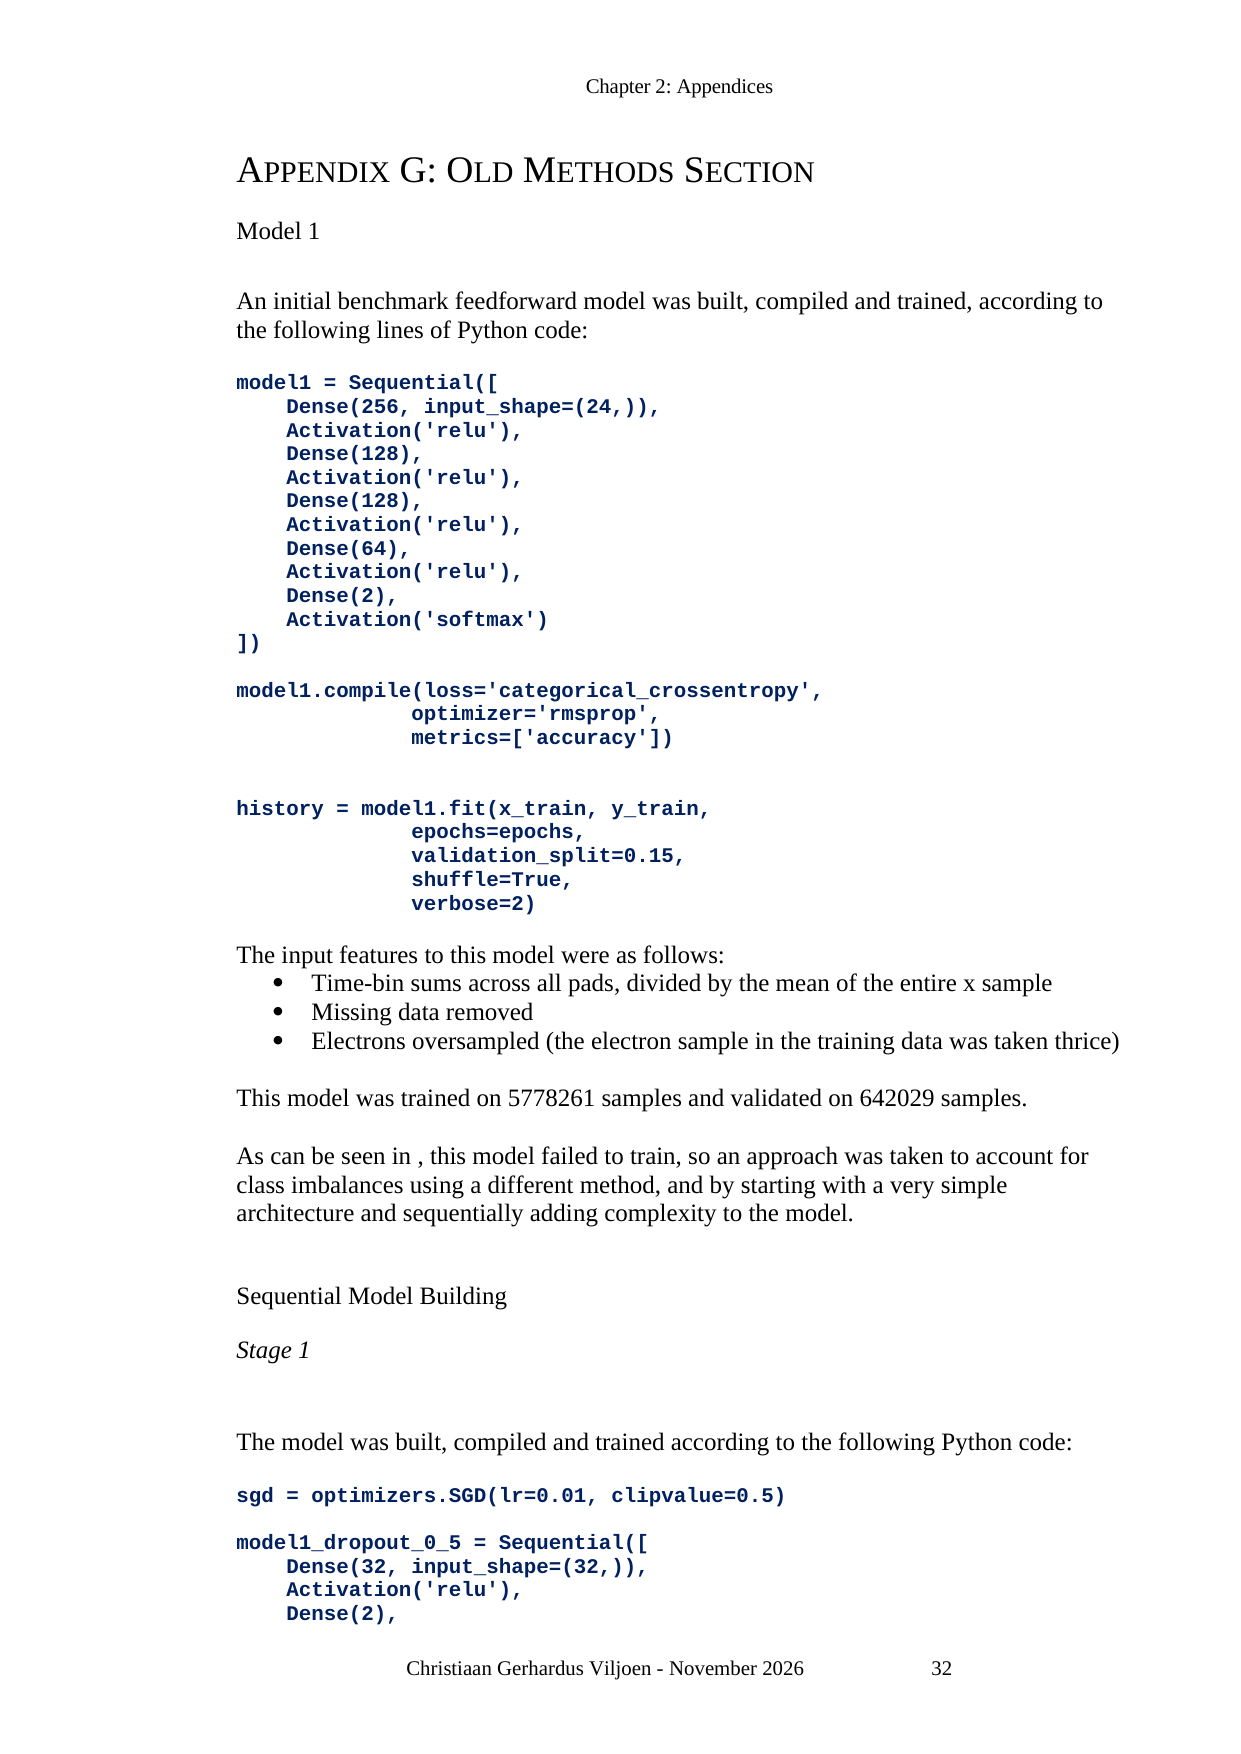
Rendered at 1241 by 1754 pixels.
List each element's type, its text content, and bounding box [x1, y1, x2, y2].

text The input features to this model were as follows: [236, 940, 1122, 968]
text This model was trained on 5778261 samples and validated on 642029 samples. [236, 1083, 1122, 1112]
text verbose=2) [236, 892, 1122, 916]
text optimizer='rmsprop', [236, 703, 1122, 727]
text Activation('relu'), [236, 514, 1122, 538]
text metrics=['accuracy']) [236, 727, 1122, 751]
text Activation('relu'), [236, 467, 1122, 491]
subtitle Stage 1 [236, 1335, 1122, 1363]
text history = model1.fit(x_train, y_train, [236, 798, 1122, 822]
text model1 = Sequential([ [236, 372, 1122, 396]
text Dense(2), [236, 585, 1122, 609]
text Activation('relu'), [236, 1579, 1122, 1603]
text Dense(64), [236, 538, 1122, 561]
list Time-bin sums across all pads, divided by the mean of the entire x sample [274, 968, 1122, 997]
text Dense(2), [236, 1603, 1122, 1627]
list Missing data removed [274, 997, 1122, 1026]
text As can be seen in 0, this model failed to train, so an approach was taken to account for class imbalances using a different method, and by starting with a very simple architecture and sequentially adding complexity to the model. [236, 1141, 1122, 1227]
text model1.compile(loss='categorical_crossentropy', [236, 680, 1122, 703]
text Activation('softmax') [236, 609, 1122, 632]
text Dense(256, input_shape=(24,)), [236, 396, 1122, 419]
subtitle Appendix G: Old Methods Section [236, 148, 1122, 191]
subtitle Sequential Model Building [236, 1281, 1122, 1310]
text An initial benchmark feedforward model was built, compiled and trained, according to the following lines of Python code: [236, 286, 1122, 343]
subtitle Model 1 [236, 216, 1122, 245]
text Dense(128), [236, 443, 1122, 467]
text sgd = optimizers.SGD(lr=0.01, clipvalue=0.5) [236, 1485, 1122, 1508]
text shuffle=True, [236, 869, 1122, 892]
text Dense(32, input_shape=(32,)), [236, 1556, 1122, 1579]
text Activation('relu'), [236, 419, 1122, 443]
text Activation('relu'), [236, 561, 1122, 585]
text validation_split=0.15, [236, 845, 1122, 869]
text epochs=epochs, [236, 822, 1122, 845]
text model1_dropout_0_5 = Sequential([ [236, 1532, 1122, 1556]
text ]) [236, 632, 1122, 656]
text The model was built, compiled and trained according to the following Python code: [236, 1427, 1122, 1456]
list Electrons oversampled (the electron sample in the training data was taken thrice) [274, 1026, 1122, 1055]
text Dense(128), [236, 491, 1122, 514]
